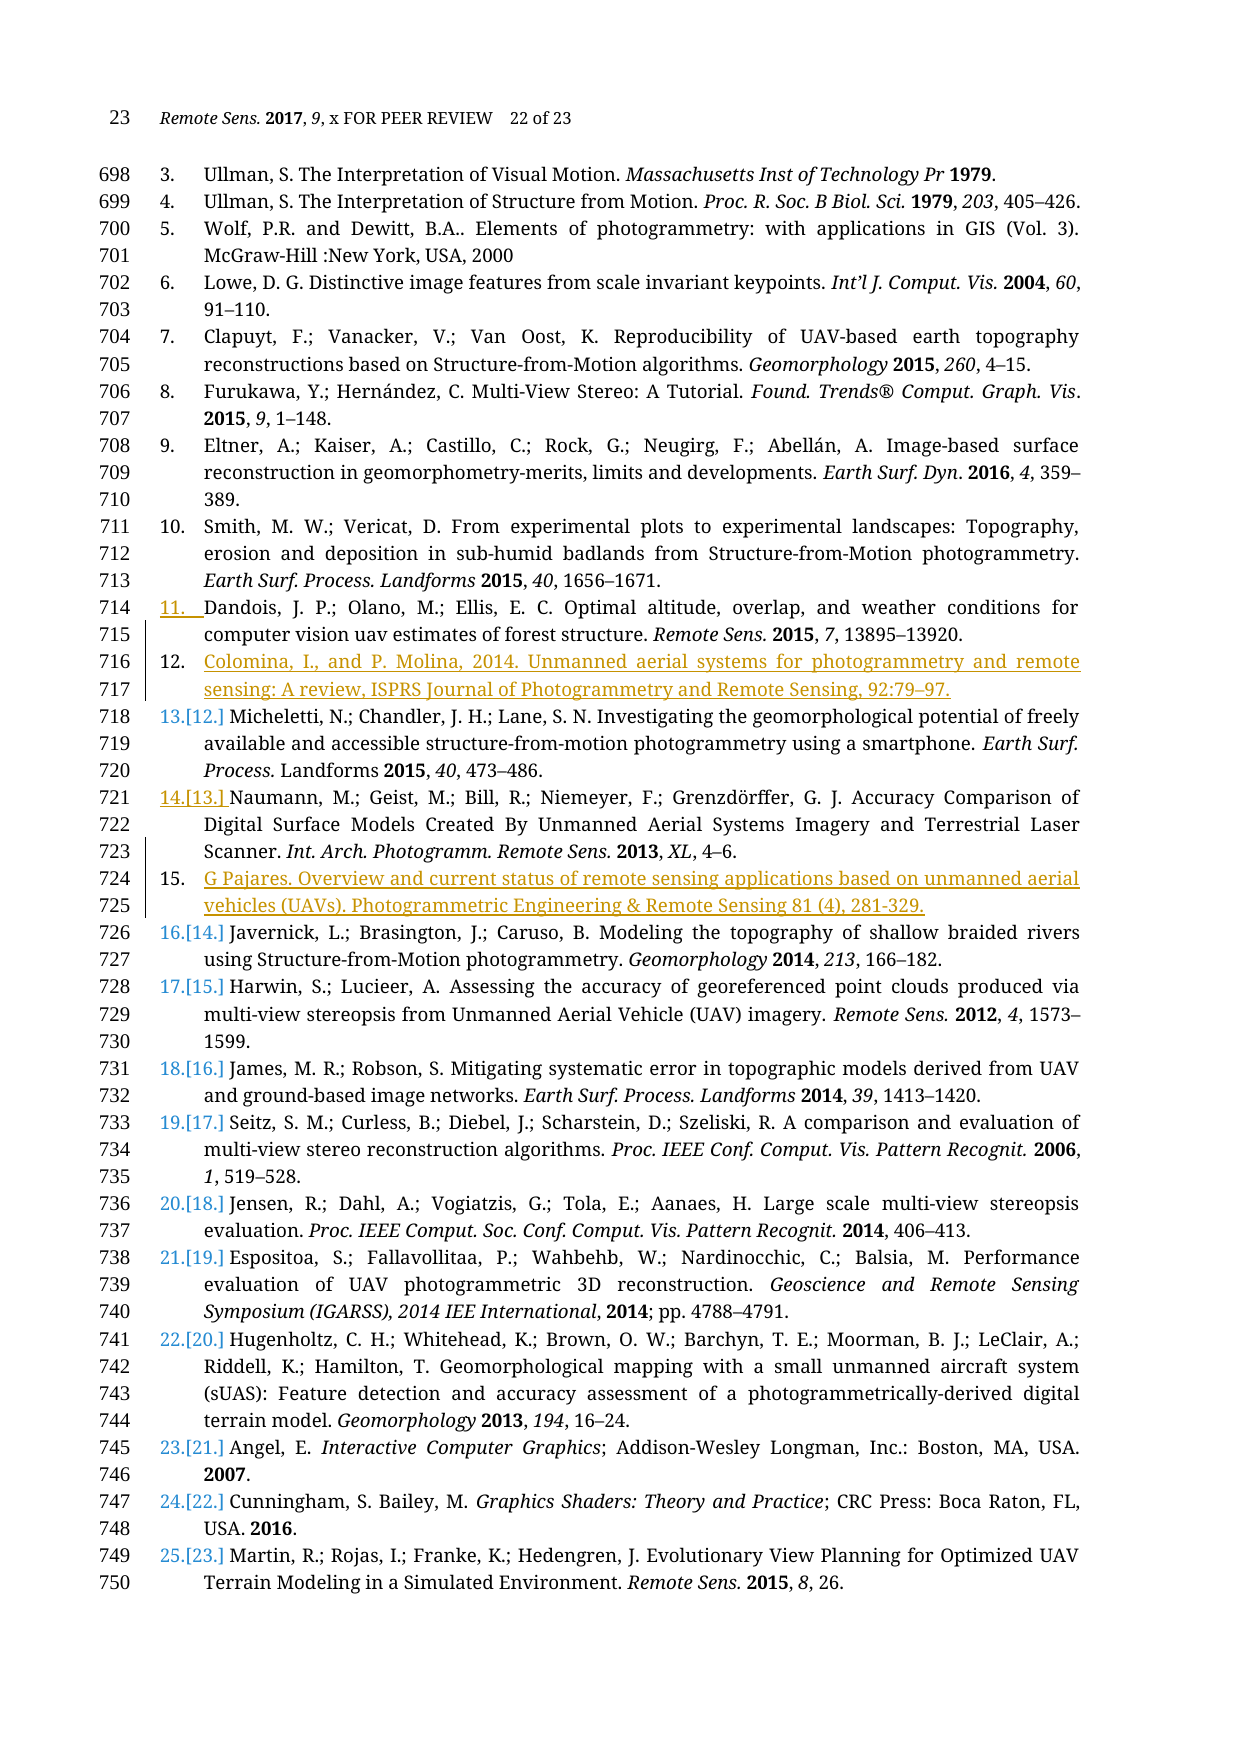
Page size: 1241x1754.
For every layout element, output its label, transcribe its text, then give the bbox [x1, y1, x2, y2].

text Micheletti, N.; Chandler, J. H.; Lane, S. N. Investigating the geomorphological potential of freely available and accessible structure-from-motion photogrammetry using a smartphone. Earth Surf. Process. Landforms 2015, 40, 473–486. [159, 701, 1081, 783]
text Javernick, L.; Brasington, J.; Caruso, B. Modeling the topography of shallow braided rivers using Structure-from-Motion photogrammetry. Geomorphology 2014, 213, 166–182. [159, 918, 1081, 972]
text Lowe, D. G. Distinctive image features from scale invariant keypoints. Int’l J. Comput. Vis. 2004, 60, 91–110. [159, 268, 1081, 322]
text Smith, M. W.; Vericat, D. From experimental plots to experimental landscapes: Topography, erosion and deposition in sub-humid badlands from Structure-from-Motion photogrammetry. Earth Surf. Process. Landforms 2015, 40, 1656–1671. [159, 512, 1081, 593]
text Hugenholtz, C. H.; Whitehead, K.; Brown, O. W.; Barchyn, T. E.; Moorman, B. J.; LeClair, A.; Riddell, K.; Hamilton, T. Geomorphological mapping with a small unmanned aircraft system (sUAS): Feature detection and accuracy assessment of a photogrammetrically-derived digital terrain model. Geomorphology 2013, 194, 16–24. [159, 1324, 1081, 1433]
text Espositoa, S.; Fallavollitaa, P.; Wahbehb, W.; Nardinocchic, C.; Balsia, M. Performance evaluation of UAV photogrammetric 3D reconstruction. Geoscience and Remote Sensing Symposium (IGARSS), 2014 IEE International, 2014; pp. 4788–4791. [159, 1243, 1081, 1324]
text Ullman, S. The Interpretation of Visual Motion. Massachusetts Inst of Technology Pr 1979. [159, 160, 1081, 187]
text Furukawa, Y.; Hernández, C. Multi-View Stereo: A Tutorial. Found. Trends® Comput. Graph. Vis. 2015, 9, 1–148. [159, 376, 1081, 431]
text Jensen, R.; Dahl, A.; Vogiatzis, G.; Tola, E.; Aanaes, H. Large scale multi-view stereopsis evaluation. Proc. IEEE Comput. Soc. Conf. Comput. Vis. Pattern Recognit. 2014, 406–413. [159, 1189, 1081, 1243]
text Clapuyt, F.; Vanacker, V.; Van Oost, K. Reproducibility of UAV-based earth topography reconstructions based on Structure-from-Motion algorithms. Geomorphology 2015, 260, 4–15. [159, 322, 1081, 376]
text Eltner, A.; Kaiser, A.; Castillo, C.; Rock, G.; Neugirg, F.; Abellán, A. Image-based surface reconstruction in geomorphometry-merits, limits and developments. Earth Surf. Dyn. 2016, 4, 359–389. [159, 431, 1081, 512]
text James, M. R.; Robson, S. Mitigating systematic error in topographic models derived from UAV and ground-based image networks. Earth Surf. Process. Landforms 2014, 39, 1413–1420. [159, 1053, 1081, 1108]
text Wolf, P.R. and Dewitt, B.A.. Elements of photogrammetry: with applications in GIS (Vol. 3). McGraw-Hill :New York, USA, 2000 [159, 214, 1081, 268]
text Seitz, S. M.; Curless, B.; Diebel, J.; Scharstein, D.; Szeliski, R. A comparison and evaluation of multi-view stereo reconstruction algorithms. Proc. IEEE Conf. Comput. Vis. Pattern Recognit. 2006, 1, 519–528. [159, 1108, 1081, 1189]
text Harwin, S.; Lucieer, A. Assessing the accuracy of georeferenced point clouds produced via multi-view stereopsis from Unmanned Aerial Vehicle (UAV) imagery. Remote Sens. 2012, 4, 1573–1599. [159, 972, 1081, 1053]
text Naumann, M.; Geist, M.; Bill, R.; Niemeyer, F.; Grenzdörffer, G. J. Accuracy Comparison of Digital Surface Models Created By Unmanned Aerial Systems Imagery and Terrestrial Laser Scanner. Int. Arch. Photogramm. Remote Sens. 2013, XL, 4–6. [159, 783, 1081, 864]
text Martin, R.; Rojas, I.; Franke, K.; Hedengren, J. Evolutionary View Planning for Optimized UAV Terrain Modeling in a Simulated Environment. Remote Sens. 2015, 8, 26. [159, 1541, 1081, 1595]
text Dandois, J. P.; Olano, M.; Ellis, E. C. Optimal altitude, overlap, and weather conditions for computer vision uav estimates of forest structure. Remote Sens. 2015, 7, 13895–13920. [159, 593, 1081, 647]
text Cunningham, S. Bailey, M. Graphics Shaders: Theory and Practice; CRC Press: Boca Raton, FL, USA. 2016. [159, 1487, 1081, 1541]
text Angel, E. Interactive Computer Graphics; Addison-Wesley Longman, Inc.: Boston, MA, USA. 2007. [159, 1433, 1081, 1487]
text Ullman, S. The Interpretation of Structure from Motion. Proc. R. Soc. B Biol. Sci. 1979, 203, 405–426. [159, 187, 1081, 214]
